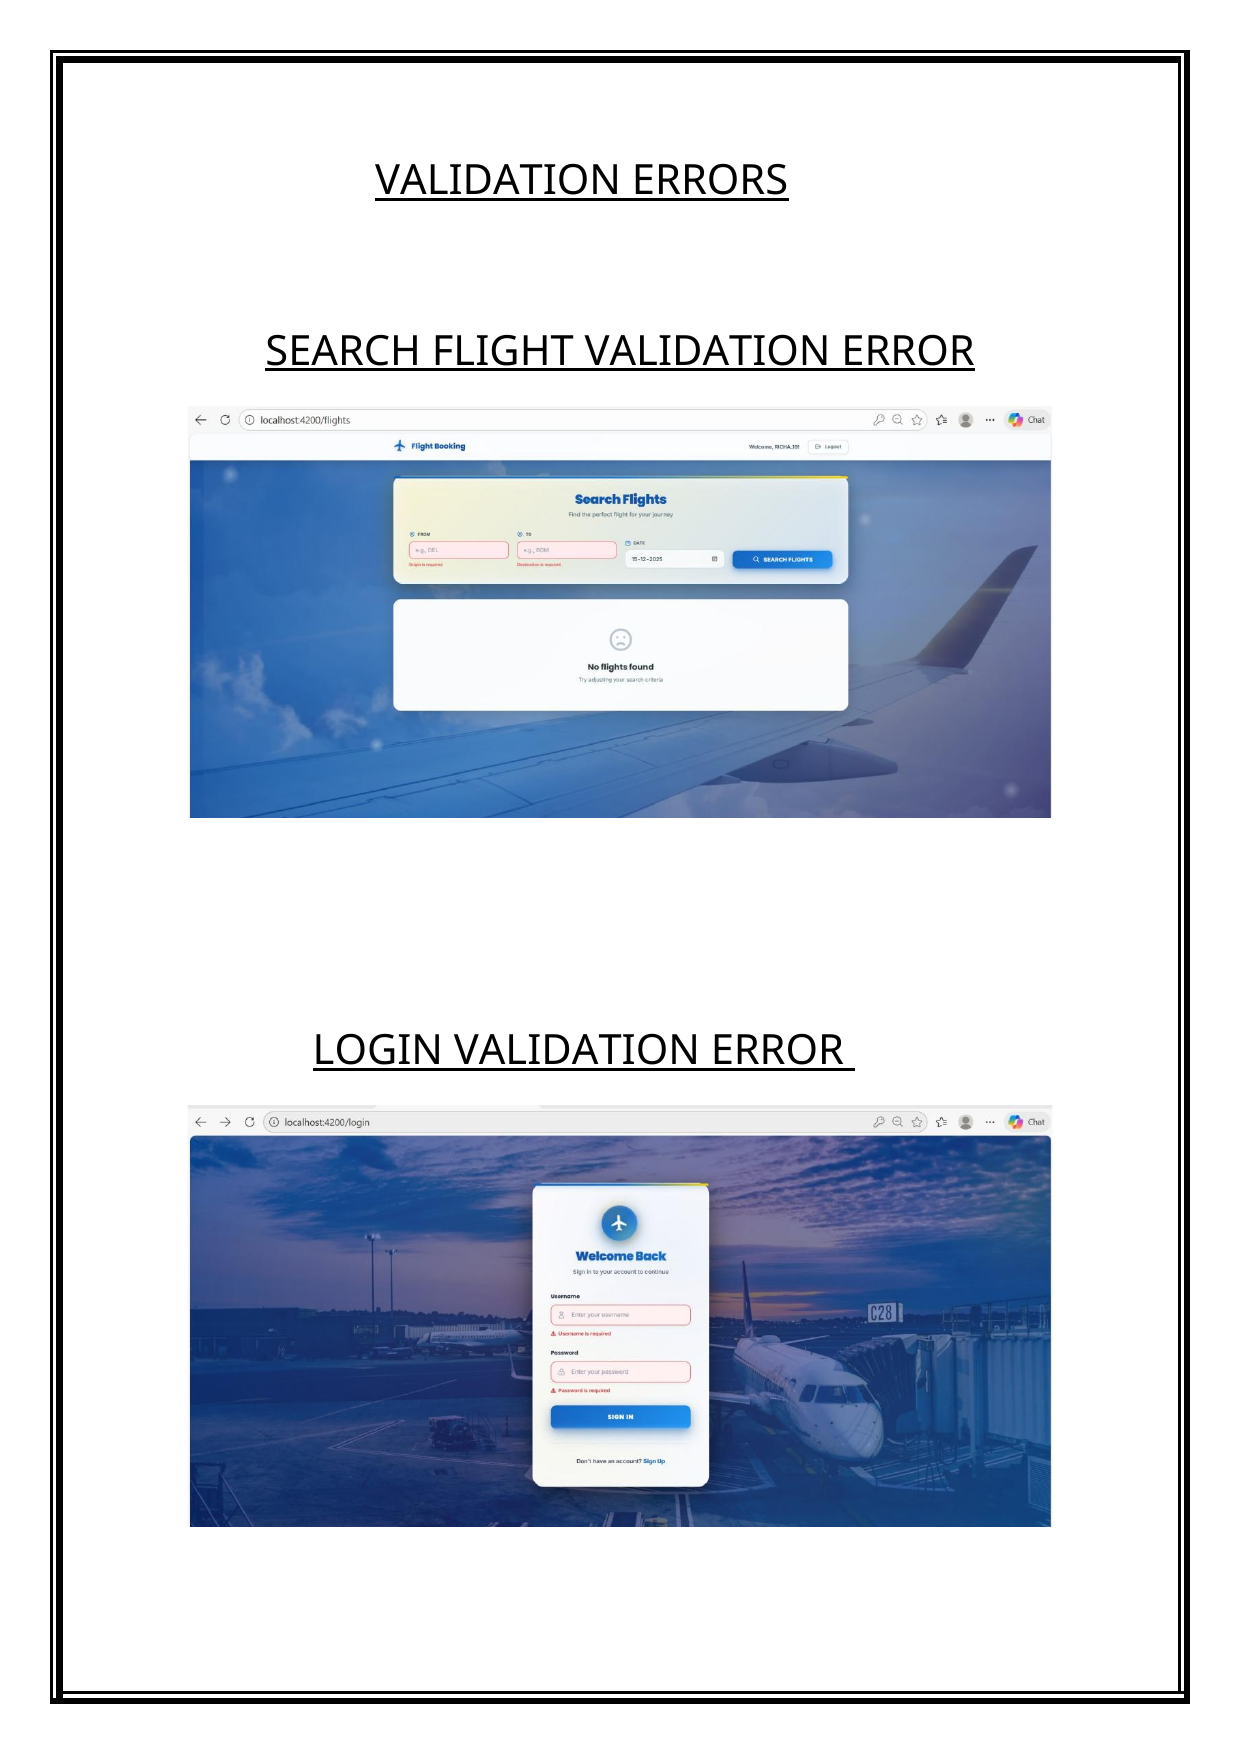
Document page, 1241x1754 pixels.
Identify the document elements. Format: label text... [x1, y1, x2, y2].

list LOGIN VALIDATION ERROR [187, 1020, 1053, 1077]
picture [187, 1105, 1053, 1527]
picture [187, 406, 1053, 818]
list VALIDATION ERRORS [187, 150, 1053, 207]
list SEARCH FLIGHT VALIDATION ERROR [187, 320, 1053, 377]
